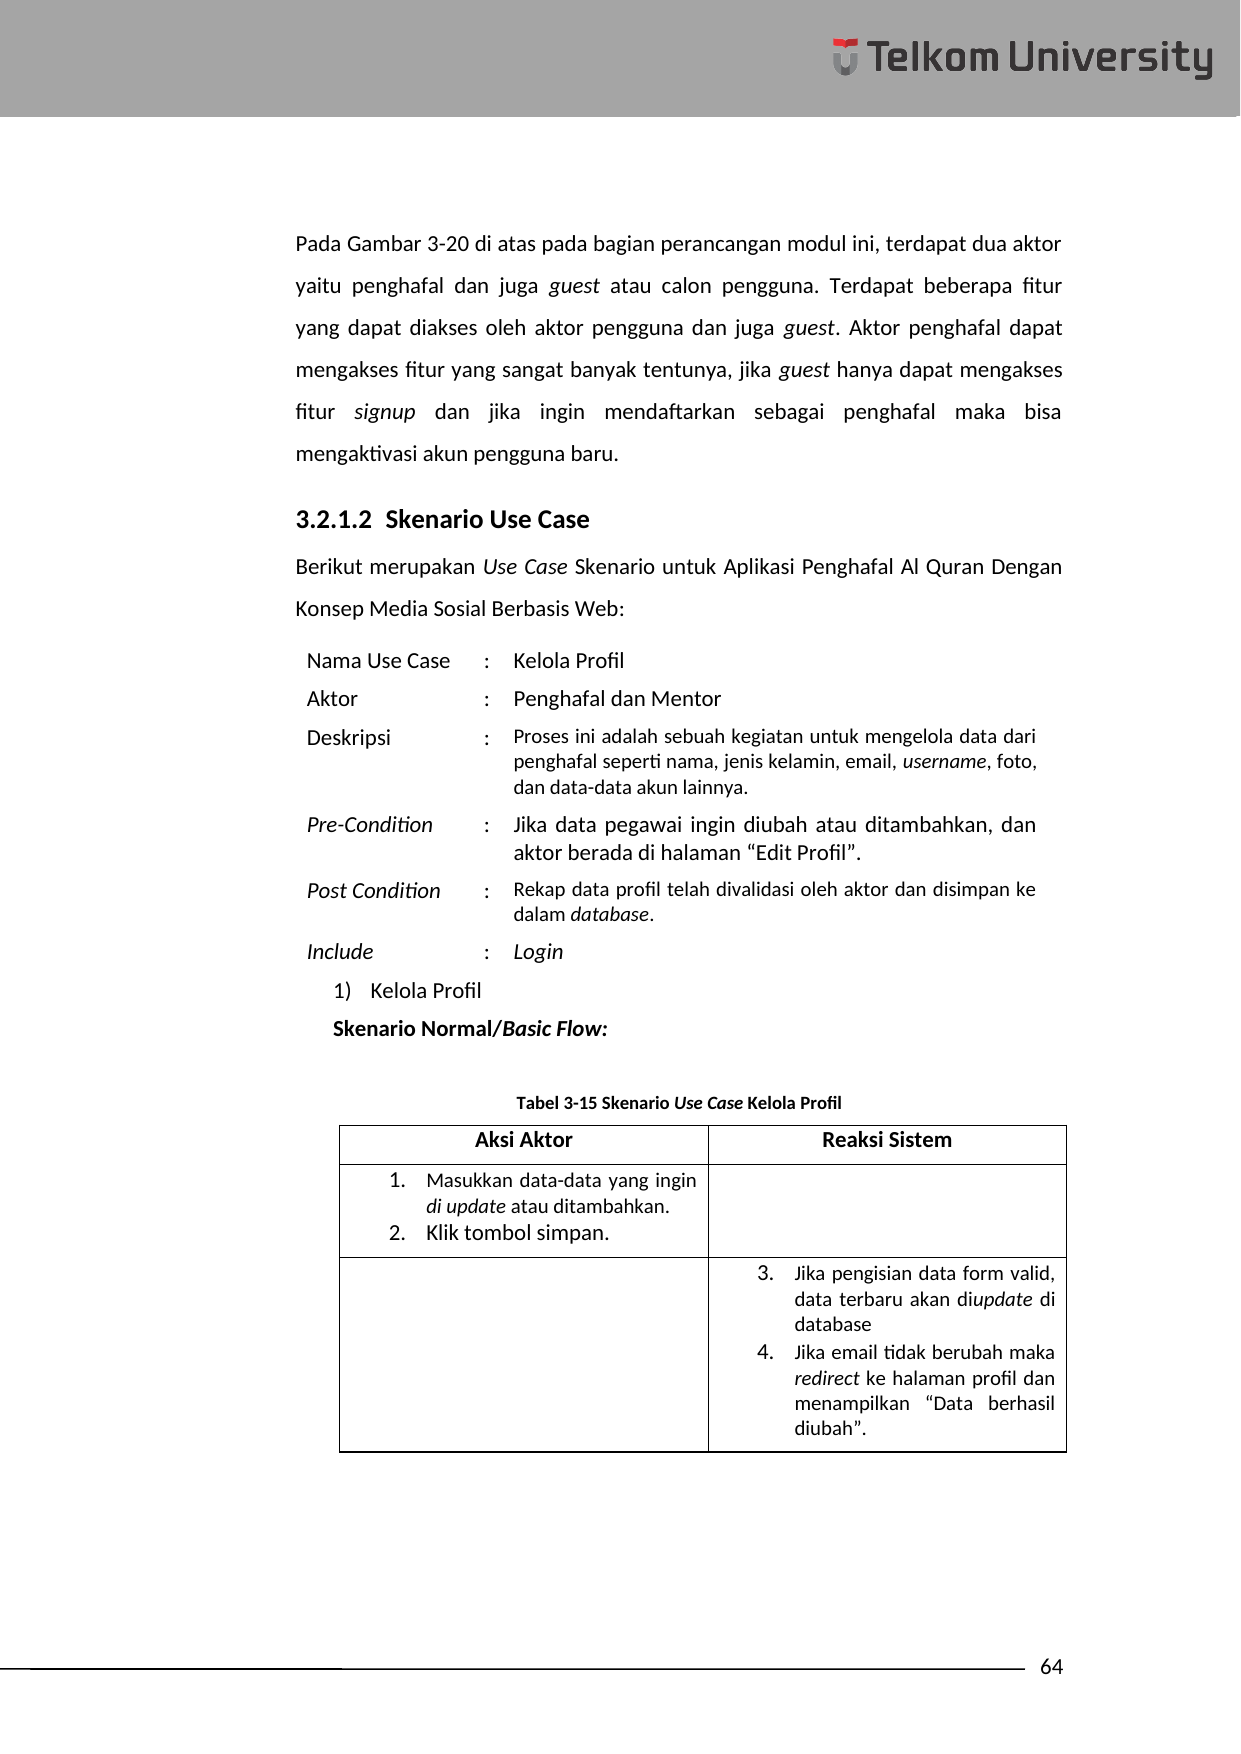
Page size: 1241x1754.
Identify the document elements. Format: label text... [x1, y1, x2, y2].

table_cell : [473, 876, 502, 937]
table_cell : [473, 938, 502, 976]
table_cell Jika data pegawai ingin diubah atau ditambahkan, dan aktor berada di halaman “Edit Profil”. [502, 810, 1048, 876]
table_cell : [473, 723, 502, 810]
table_cell Aktor [295, 685, 472, 723]
table_header Reaksi Sistem [709, 1126, 1066, 1164]
picture [833, 38, 1213, 80]
table_cell Login [502, 938, 1048, 976]
text Skenario Normal/Basic Flow: [333, 1014, 1063, 1042]
table_header Nama Use Case [295, 646, 472, 684]
table_cell Post Condition [295, 876, 472, 937]
list Kelola Profil [333, 976, 1063, 1004]
subtitle Skenario Use Case [295, 502, 1063, 535]
table_cell Pre-Condition [295, 810, 472, 876]
table_cell Deskripsi [295, 723, 472, 810]
table_header Aksi Aktor [340, 1126, 708, 1164]
table_header Kelola Profil [502, 646, 1048, 684]
table_cell Proses ini adalah sebuah kegiatan untuk mengelola data dari penghafal seperti nama, jenis kelamin, email, username, foto, dan data-data akun lainnya. [502, 723, 1048, 810]
table_cell : [473, 685, 502, 723]
table_cell : [473, 810, 502, 876]
table_cell [709, 1165, 1066, 1257]
table_cell Include [295, 938, 472, 976]
text Berikut merupakan Use Case Skenario untuk Aplikasi Penghafal Al Quran Dengan Konsep Media Sosial Berbasis Web: [295, 552, 1063, 622]
table_cell [340, 1258, 708, 1451]
table_cell Masukkan data-data yang ingin di update atau ditambahkan. Klik tombol simpan. [340, 1165, 708, 1257]
table_cell Rekap data profil telah divalidasi oleh aktor dan disimpan ke dalam database. [502, 876, 1048, 937]
table_cell Jika pengisian data form valid, data terbaru akan diupdate di database Jika email tidak berubah maka redirect ke halaman profil dan menampilkan “Data berhasil diubah”. [709, 1258, 1066, 1451]
table_cell Penghafal dan Mentor [502, 685, 1048, 723]
table_header : [473, 646, 502, 684]
